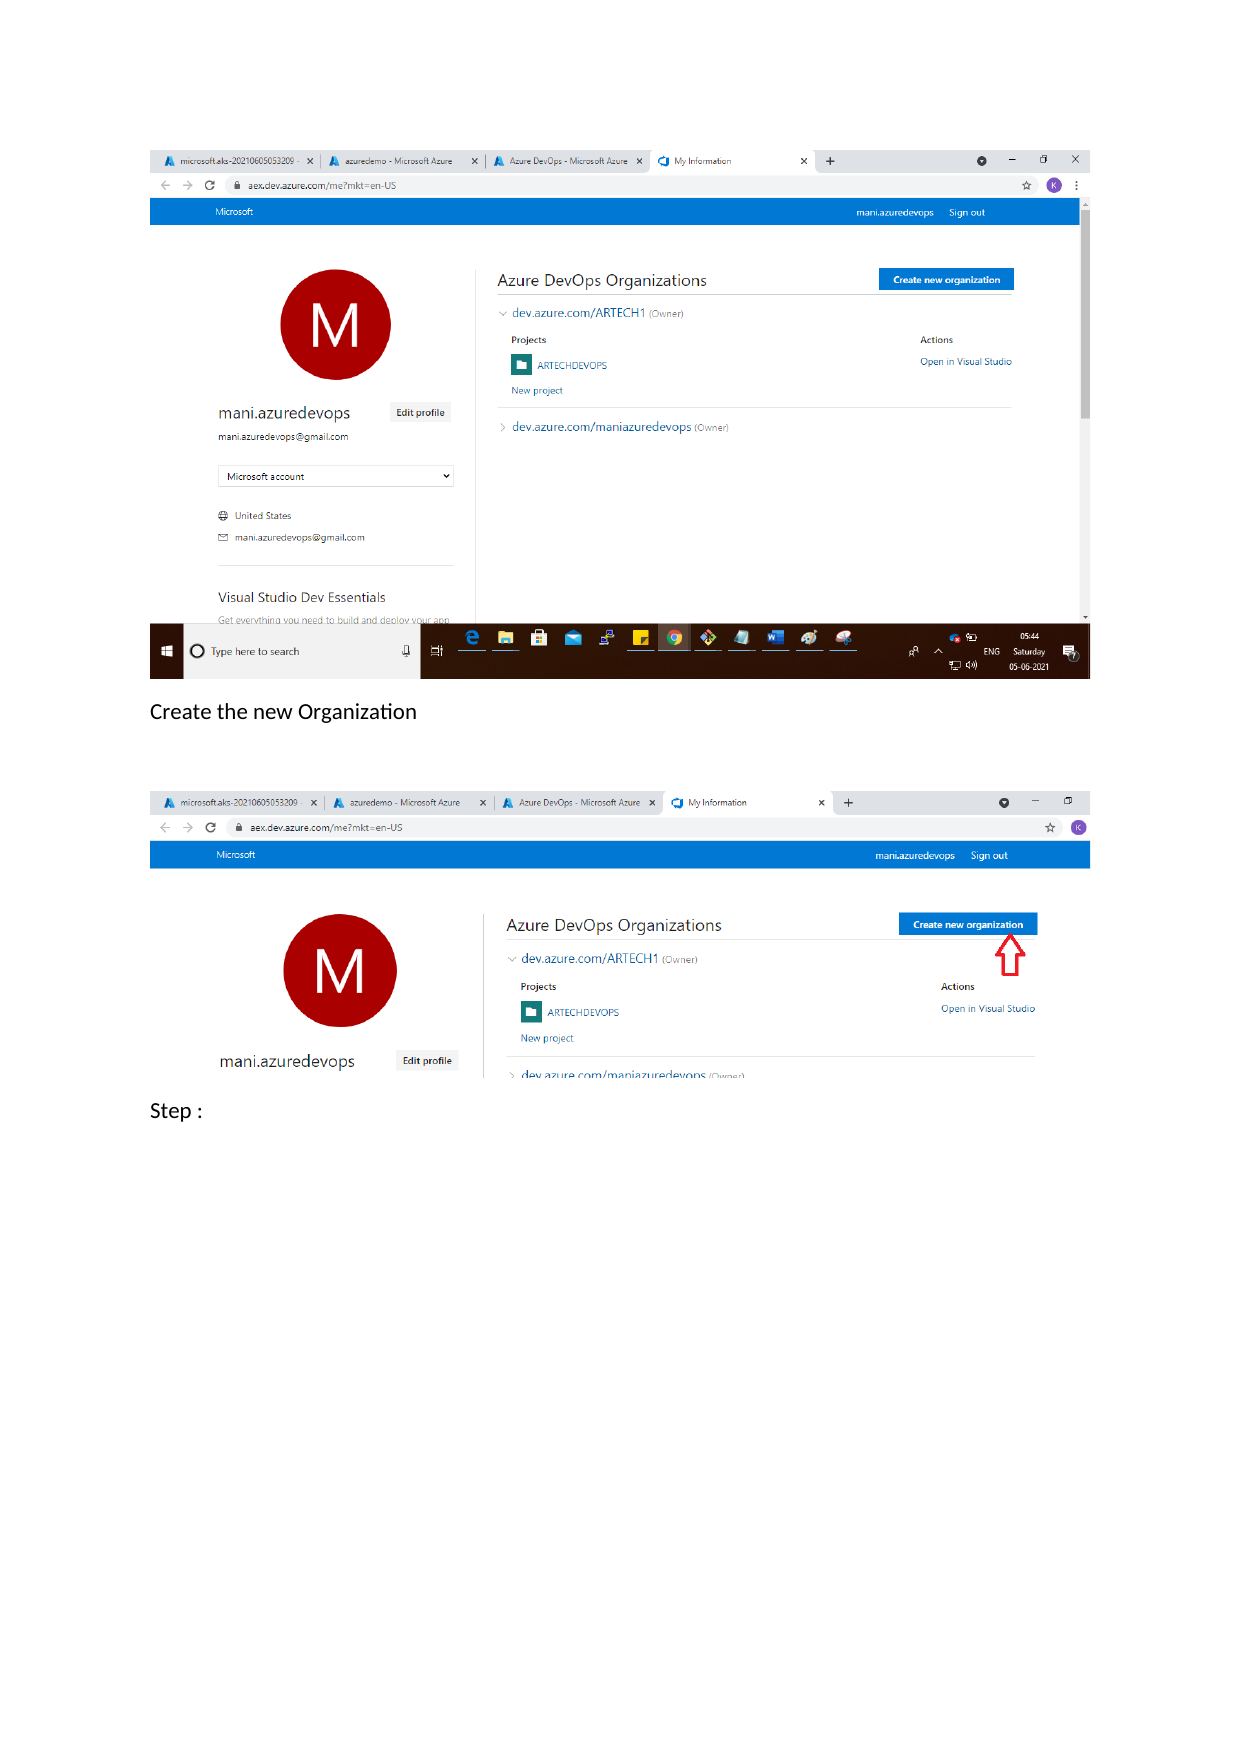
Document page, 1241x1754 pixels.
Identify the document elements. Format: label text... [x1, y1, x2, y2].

text Step : [150, 1097, 1090, 1125]
picture [150, 150, 1091, 679]
text Create the new Organization [150, 697, 1090, 726]
picture [150, 791, 1091, 1078]
